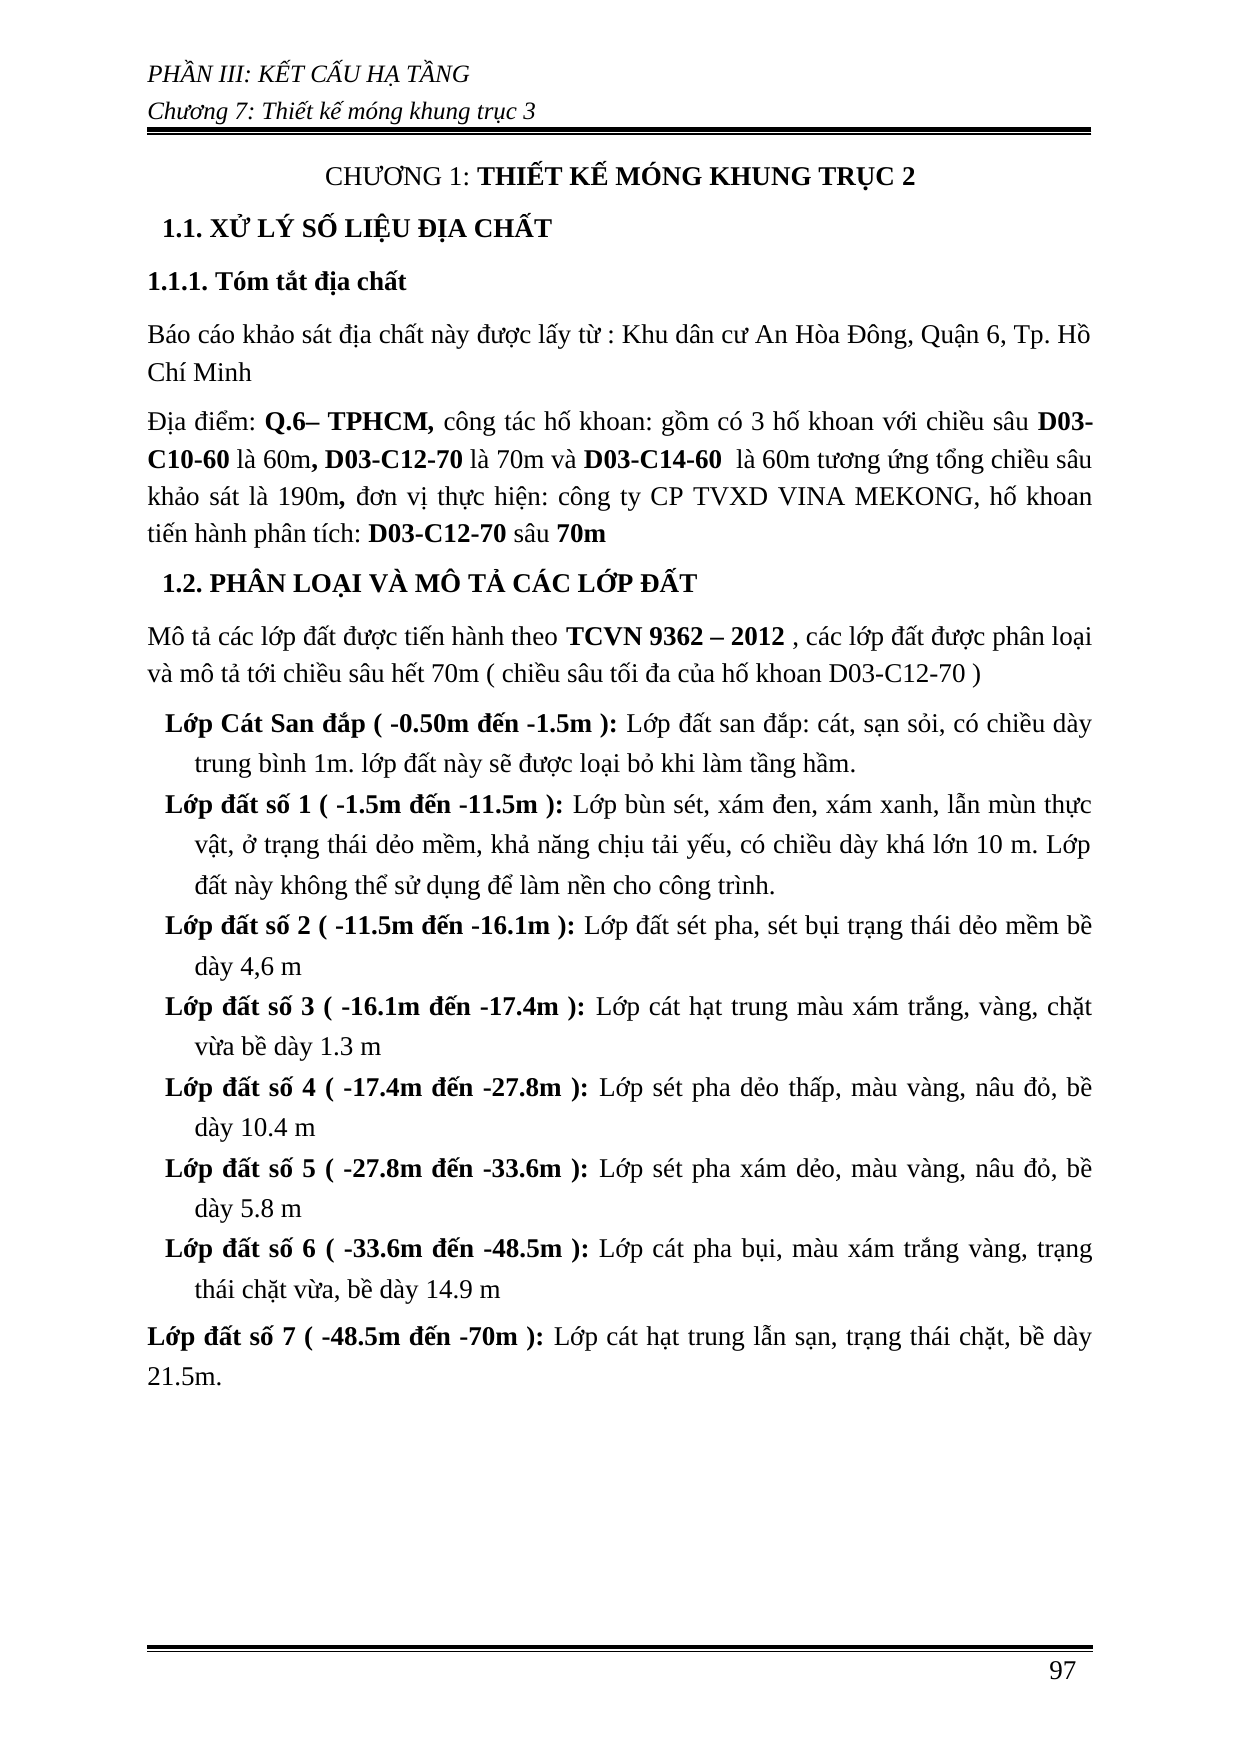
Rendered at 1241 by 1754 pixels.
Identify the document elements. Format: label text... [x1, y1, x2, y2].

text Báo cáo khảo sát địa chất này được lấy từ : Khu dân cư An Hòa Đông, Quận 6, Tp. Hồ Chí Minh [147, 318, 1093, 387]
text Lớp đất số 5 ( -27.8m đến -33.6m ): Lớp sét pha xám dẻo, màu vàng, nâu đỏ, bề dày 5.8 m [165, 1152, 1093, 1223]
subtitle Tóm tắt địa chất [147, 265, 1093, 297]
subtitle PHÂN LOẠI VÀ MÔ TẢ CÁC LỚP ĐẤT [162, 567, 1093, 598]
text Mô tả các lớp đất được tiến hành theo TCVN 9362 – 2012 , các lớp đất được phân loại và mô tả tới chiều sâu hết 70m ( chiều sâu tối đa của hố khoan D03-C12-70 ) [147, 620, 1093, 688]
subtitle THIẾT KẾ MÓNG KHUNG TRỤC 2 [147, 159, 1093, 191]
text Lớp Cát San đắp ( -0.50m đến -1.5m ): Lớp đất san đắp: cát, sạn sỏi, có chiều dày trung bình 1m. lớp đất này sẽ được loại bỏ khi làm tầng hầm. [165, 707, 1093, 779]
text Lớp đất số 1 ( -1.5m đến -11.5m ): Lớp bùn sét, xám đen, xám xanh, lẫn mùn thực vật, ở trạng thái dẻo mềm, khả năng chịu tải yếu, có chiều dày khá lớn 10 m. Lớp đất này không thể sử dụng để làm nền cho công trình. [165, 788, 1093, 900]
text Lớp đất số 3 ( -16.1m đến -17.4m ): Lớp cát hạt trung màu xám trắng, vàng, chặt vừa bề dày 1.3 m [165, 990, 1093, 1062]
text Lớp đất số 2 ( -11.5m đến -16.1m ): Lớp đất sét pha, sét bụi trạng thái dẻo mềm bề dày 4,6 m [165, 909, 1093, 981]
text Lớp đất số 7 ( -48.5m đến -70m ): Lớp cát hạt trung lẫn sạn, trạng thái chặt, bề dày 21.5m. [147, 1319, 1093, 1391]
text Lớp đất số 6 ( -33.6m đến -48.5m ): Lớp cát pha bụi, màu xám trắng vàng, trạng thái chặt vừa, bề dày 14.9 m [165, 1232, 1093, 1304]
text Lớp đất số 4 ( -17.4m đến -27.8m ): Lớp sét pha dẻo thấp, màu vàng, nâu đỏ, bề dày 10.4 m [165, 1071, 1093, 1142]
subtitle xử lý số liệu địa chất [162, 212, 1093, 244]
text Địa điểm: Q.6– TPHCM, công tác hố khoan: gồm có 3 hố khoan với chiều sâu D03-C10-60 là 60m, D03-C12-70 là 70m và D03-C14-60 là 60m tương ứng tổng chiều sâu khảo sát là 190m, đơn vị thực hiện: công ty CP TVXD VINA MEKONG, hố khoan tiến hành phân tích: D03-C12-70 sâu 70m [147, 405, 1093, 548]
